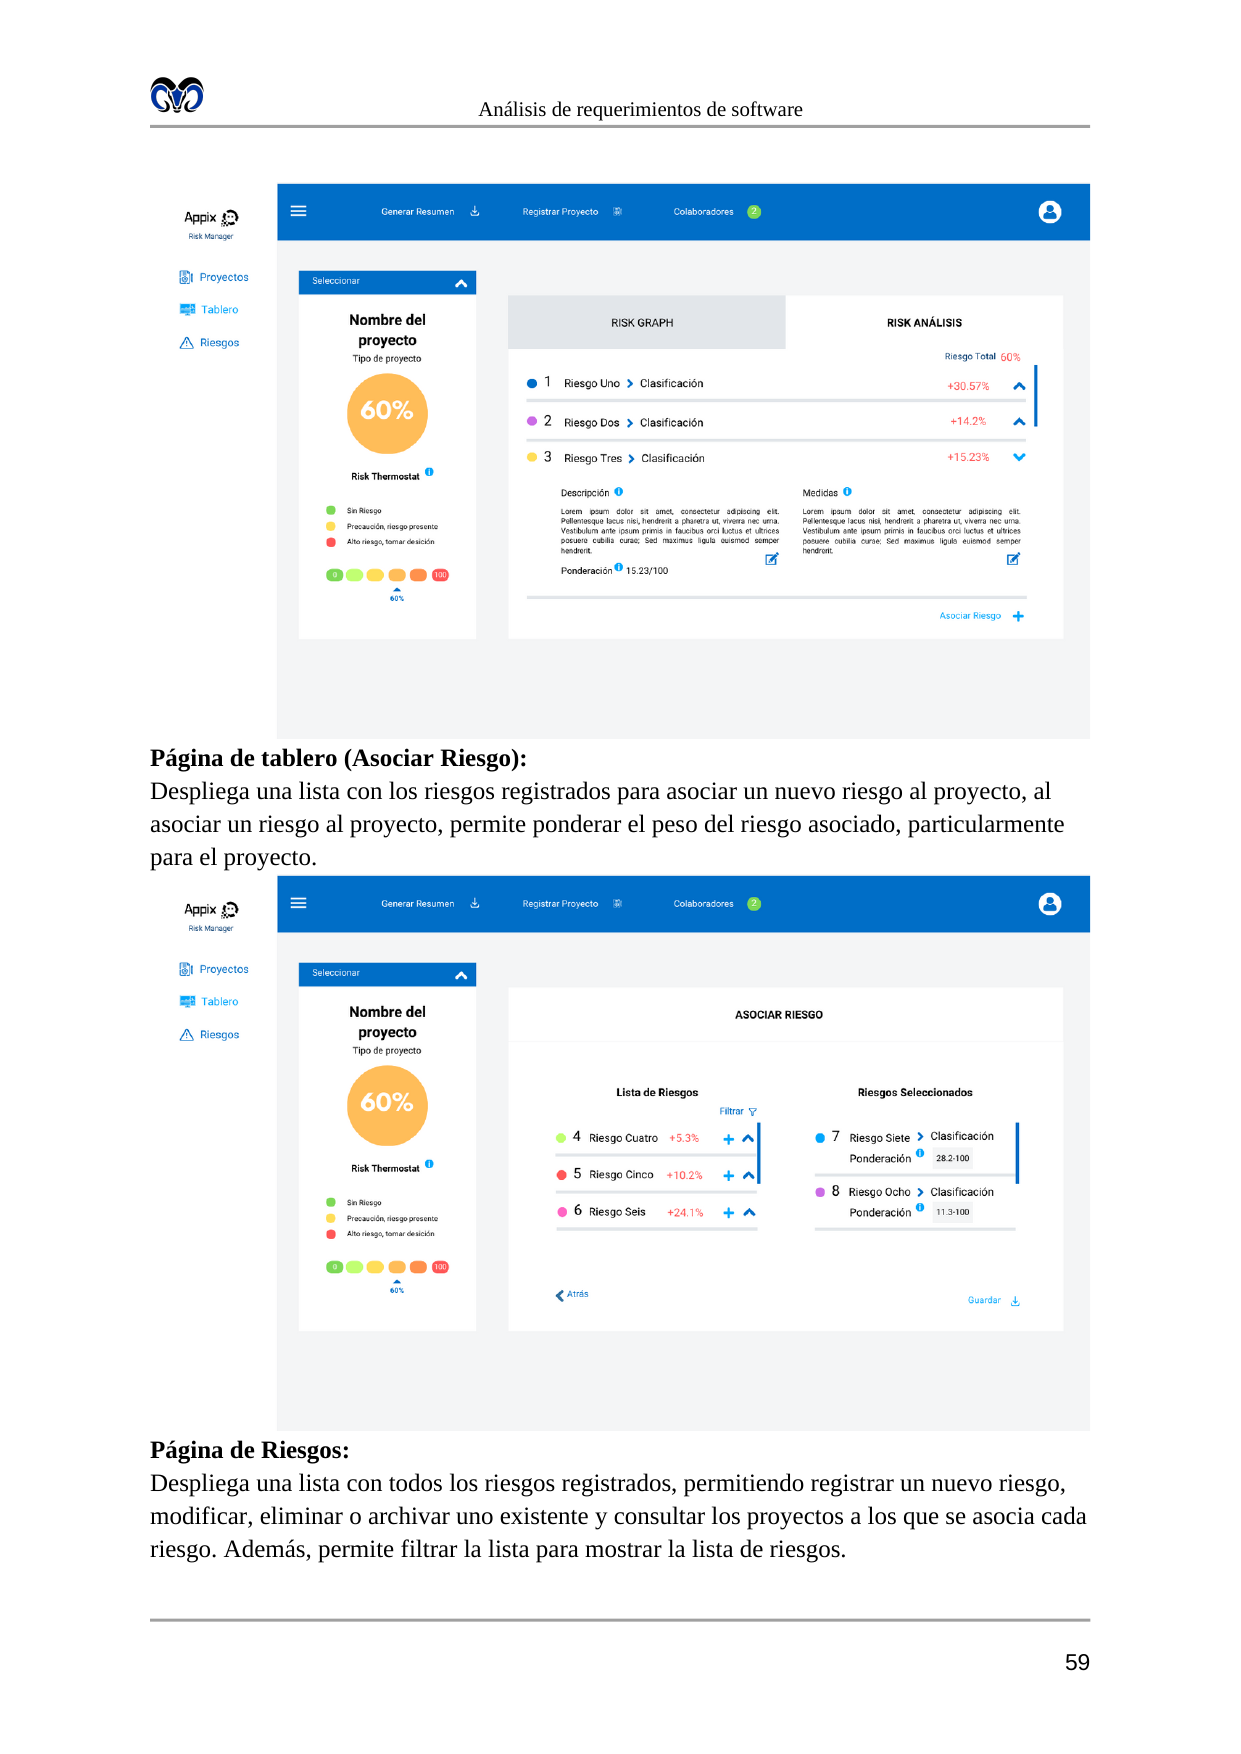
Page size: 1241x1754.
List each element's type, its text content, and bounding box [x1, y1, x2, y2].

text Página de Riesgos: [150, 1435, 1090, 1464]
text Despliega una lista con los riesgos registrados para asociar un nuevo riesgo al proyecto, al asociar un riesgo al proyecto, permite ponderar el peso del riesgo asociado, particularmente para el proyecto. [150, 776, 1090, 871]
picture [150, 874, 1091, 1431]
picture [150, 182, 1091, 739]
text Página de tablero (Asociar Riesgo): [150, 743, 1090, 771]
picture [150, 75, 210, 117]
text Despliega una lista con todos los riesgos registrados, permitiendo registrar un nuevo riesgo, modificar, eliminar o archivar uno existente y consultar los proyectos a los que se asocia cada riesgo. Además, permite filtrar la lista para mostrar la lista de riesgos. [150, 1468, 1090, 1563]
